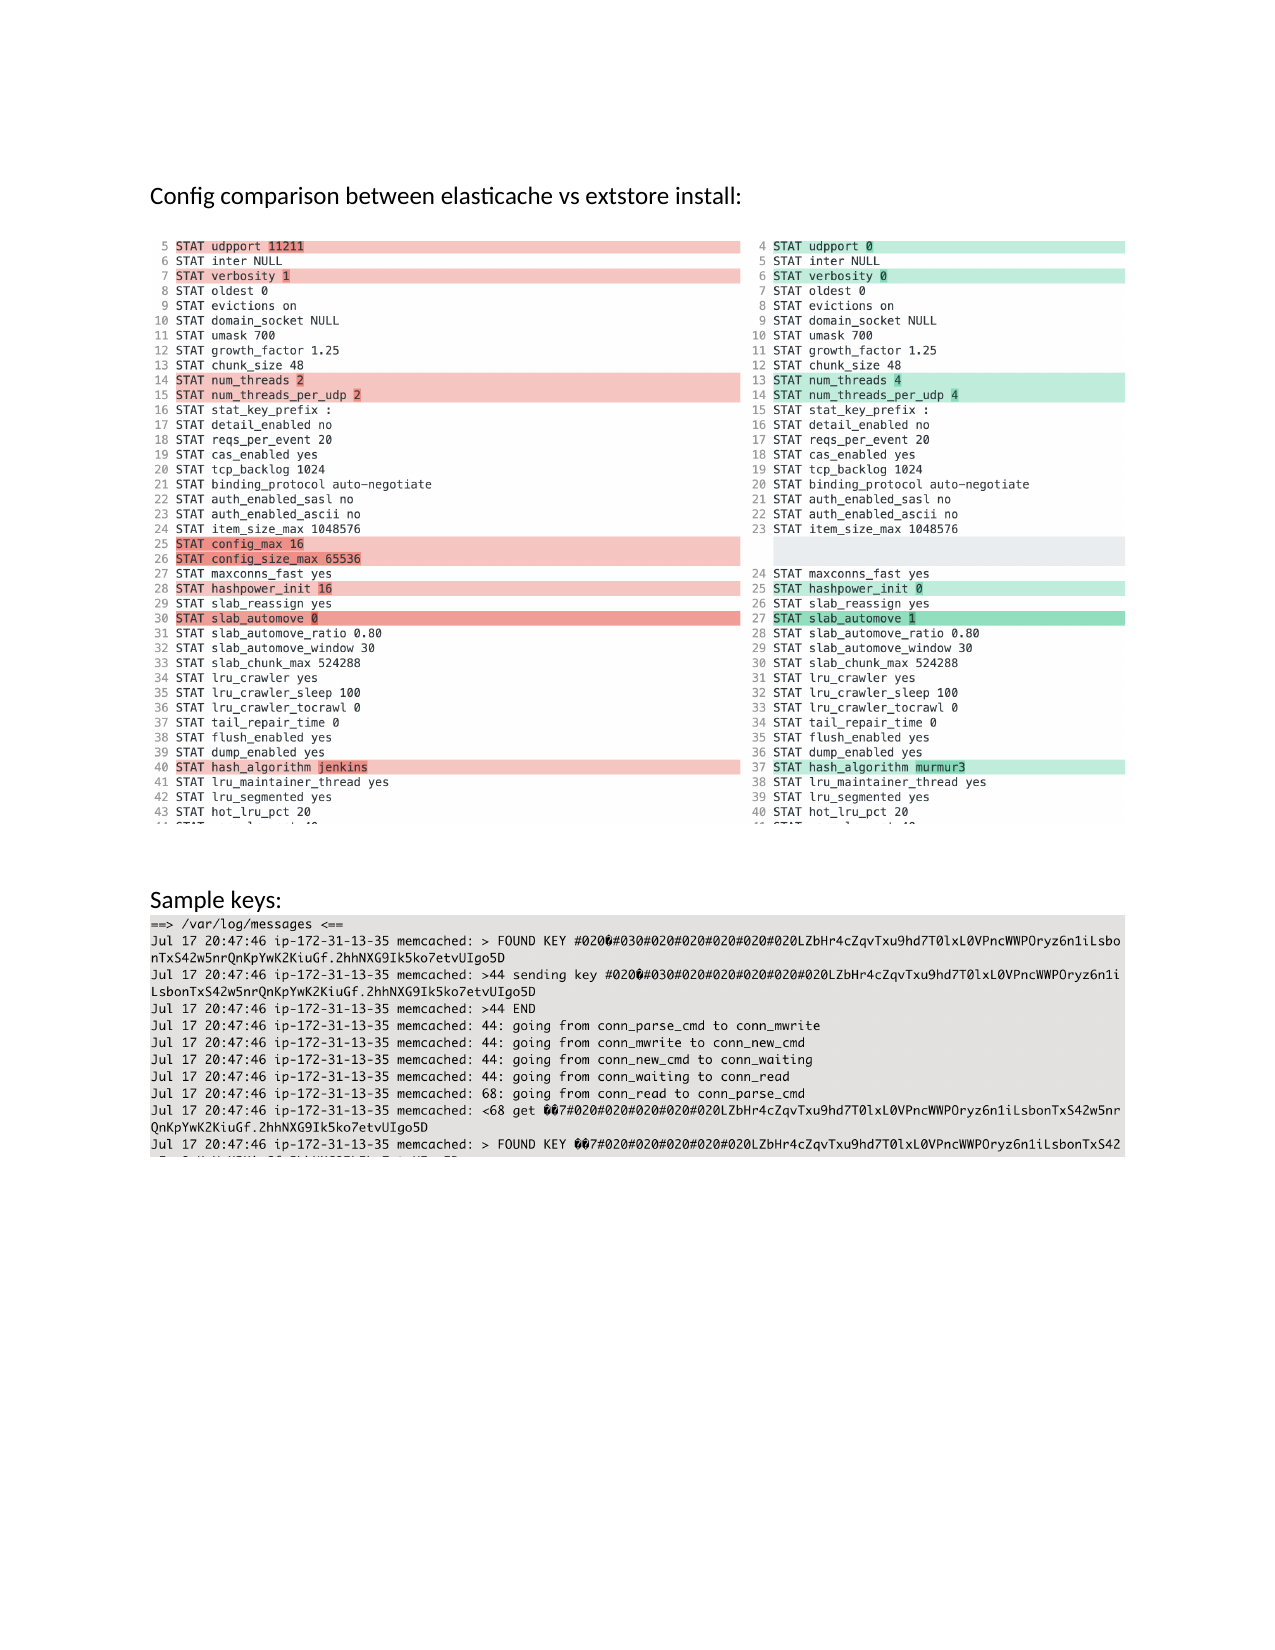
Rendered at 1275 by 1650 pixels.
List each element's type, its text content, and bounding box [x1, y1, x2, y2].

text Sample keys: [150, 884, 1125, 915]
text Config comparison between elasticache vs extstore install: [150, 181, 1125, 211]
picture [150, 915, 1125, 1157]
picture [150, 241, 1125, 824]
